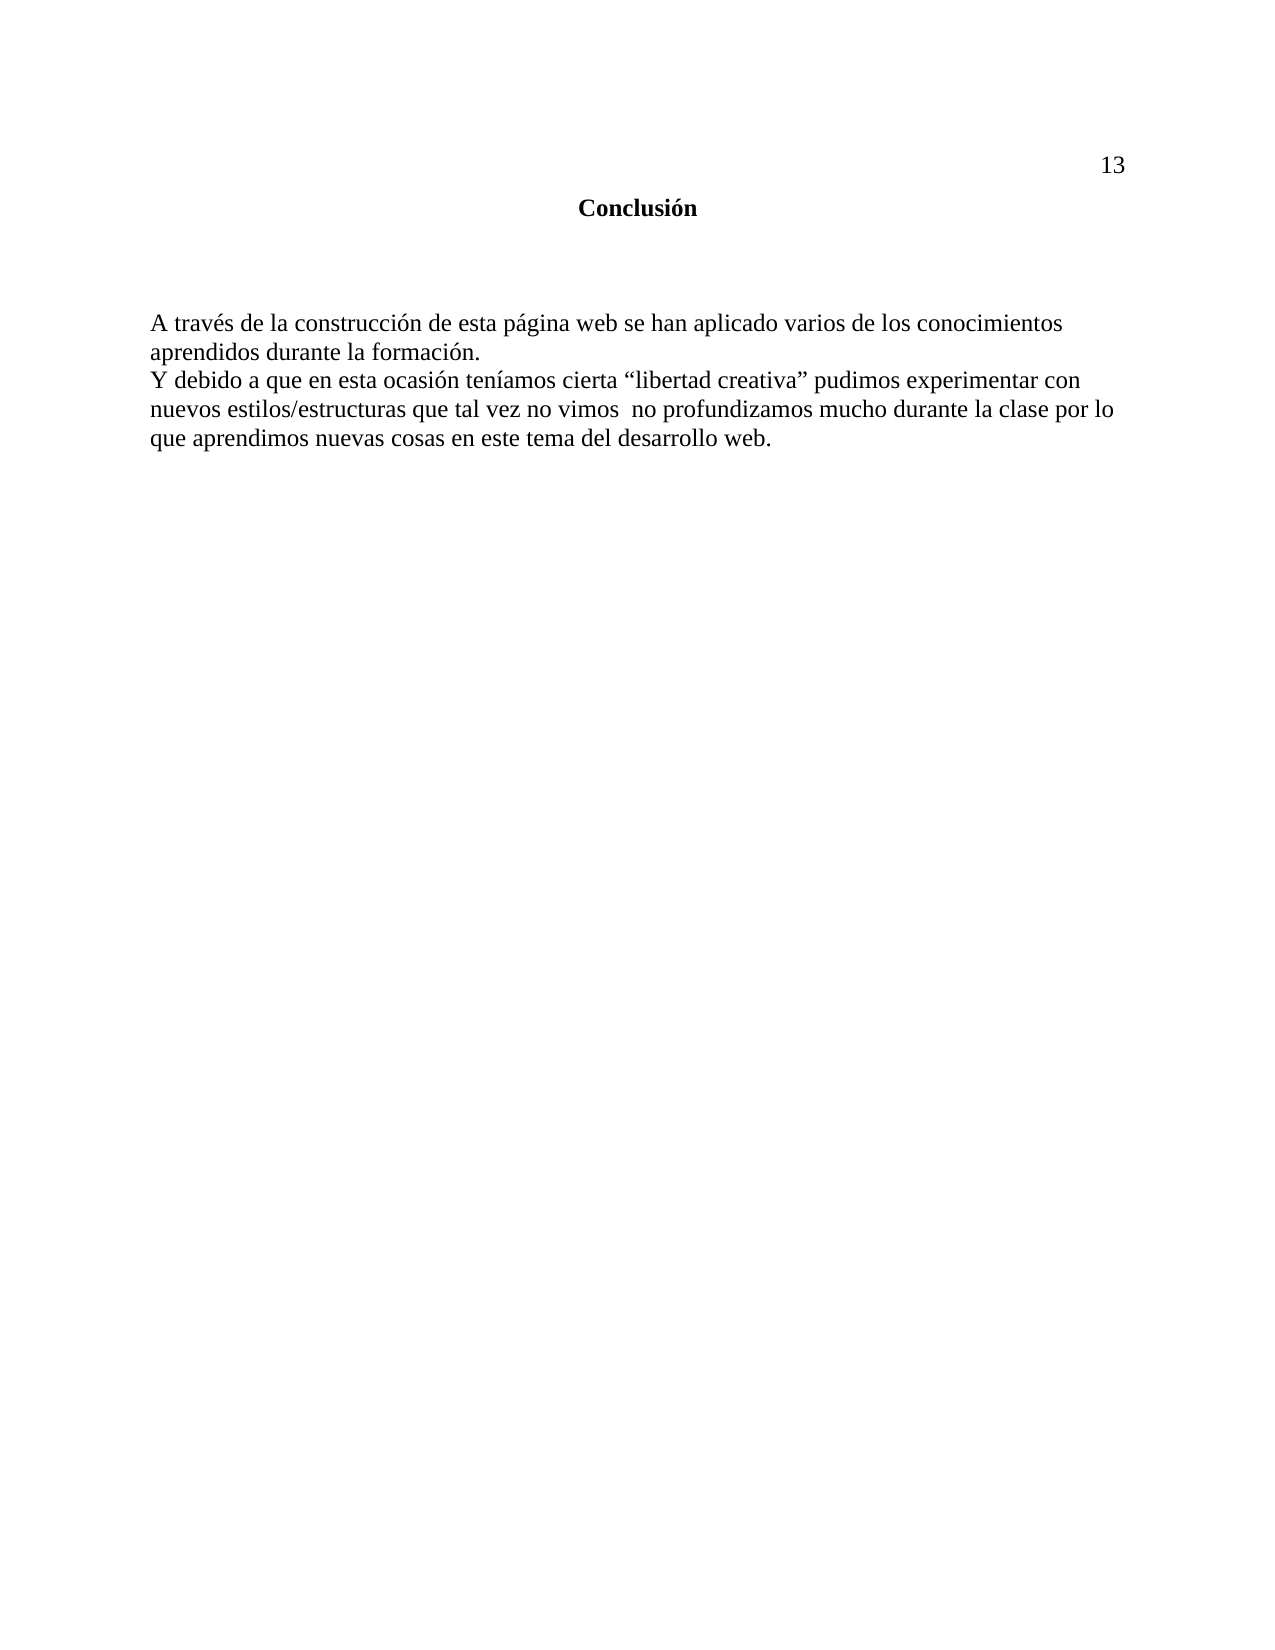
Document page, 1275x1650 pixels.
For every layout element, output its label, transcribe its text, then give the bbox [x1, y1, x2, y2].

subtitle Conclusión [150, 193, 1125, 222]
text A través de la construcción de esta página web se han aplicado varios de los conocimientos aprendidos durante la formación. Y debido a que en esta ocasión teníamos cierta “libertad creativa” pudimos experimentar con nuevos estilos/estructuras que tal vez no vimos no profundizamos mucho durante la clase por lo que aprendimos nuevas cosas en este tema del desarrollo web. [150, 308, 1125, 452]
